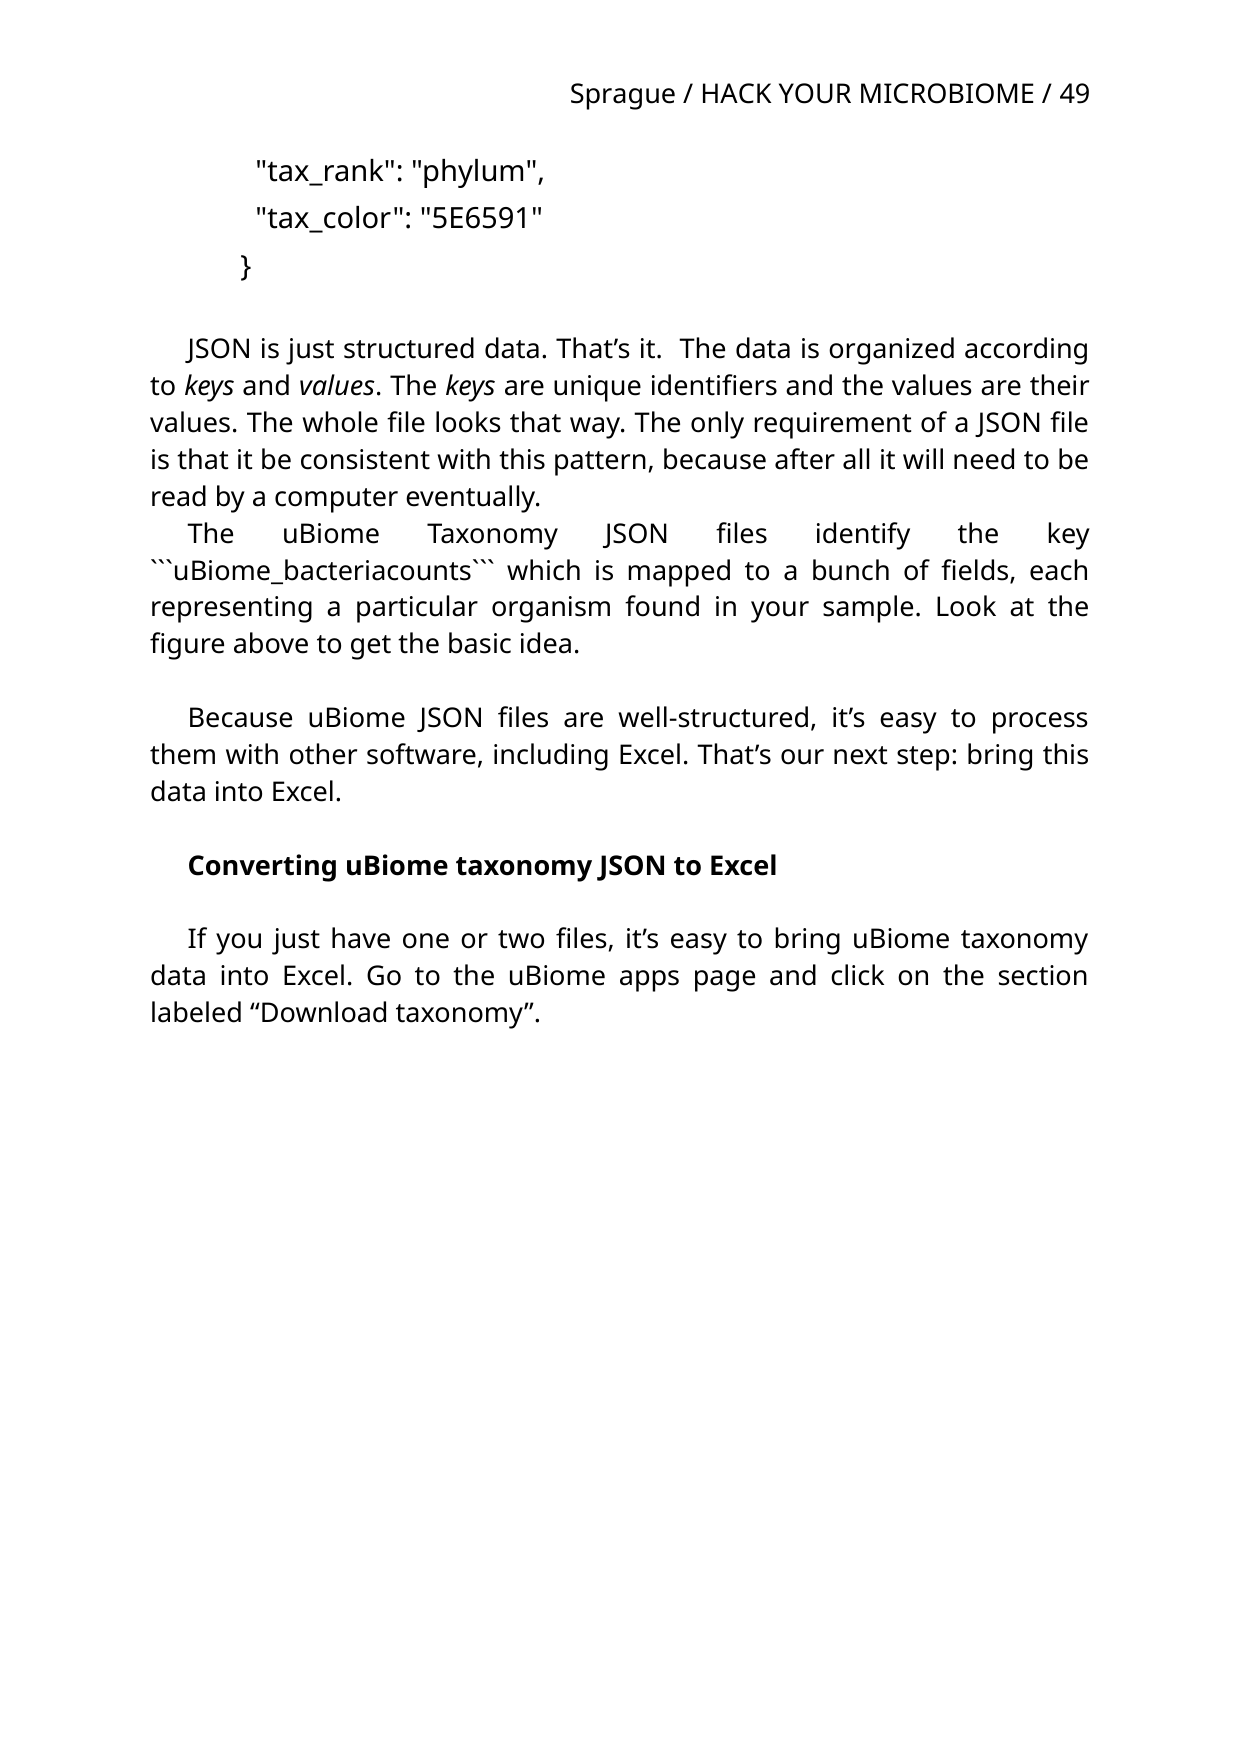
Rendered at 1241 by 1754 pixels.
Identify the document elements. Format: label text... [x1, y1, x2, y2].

text JSON is just structured data. That’s it. The data is organized according to keys and values. The keys are unique identifiers and the values are their values. The whole file looks that way. The only requirement of a JSON file is that it be consistent with this pattern, because after all it will need to be read by a computer eventually. [150, 330, 1090, 514]
text } [225, 245, 1090, 285]
text Because uBiome JSON files are well-structured, it’s easy to process them with other software, including Excel. That’s our next step: bring this data into Excel. [150, 698, 1090, 809]
text "tax_rank": "phylum", [225, 150, 1090, 190]
text Converting uBiome taxonomy JSON to Excel [150, 846, 1090, 883]
text The uBiome Taxonomy JSON files identify the key ```uBiome_bacteriacounts``` which is mapped to a bunch of fields, each representing a particular organism found in your sample. Look at the figure above to get the basic idea. [150, 514, 1090, 662]
text "tax_color": "5E6591" [225, 198, 1090, 237]
text If you just have one or two files, it’s easy to bring uBiome taxonomy data into Excel. Go to the uBiome apps page and click on the section labeled “Download taxonomy”. [150, 920, 1090, 1030]
